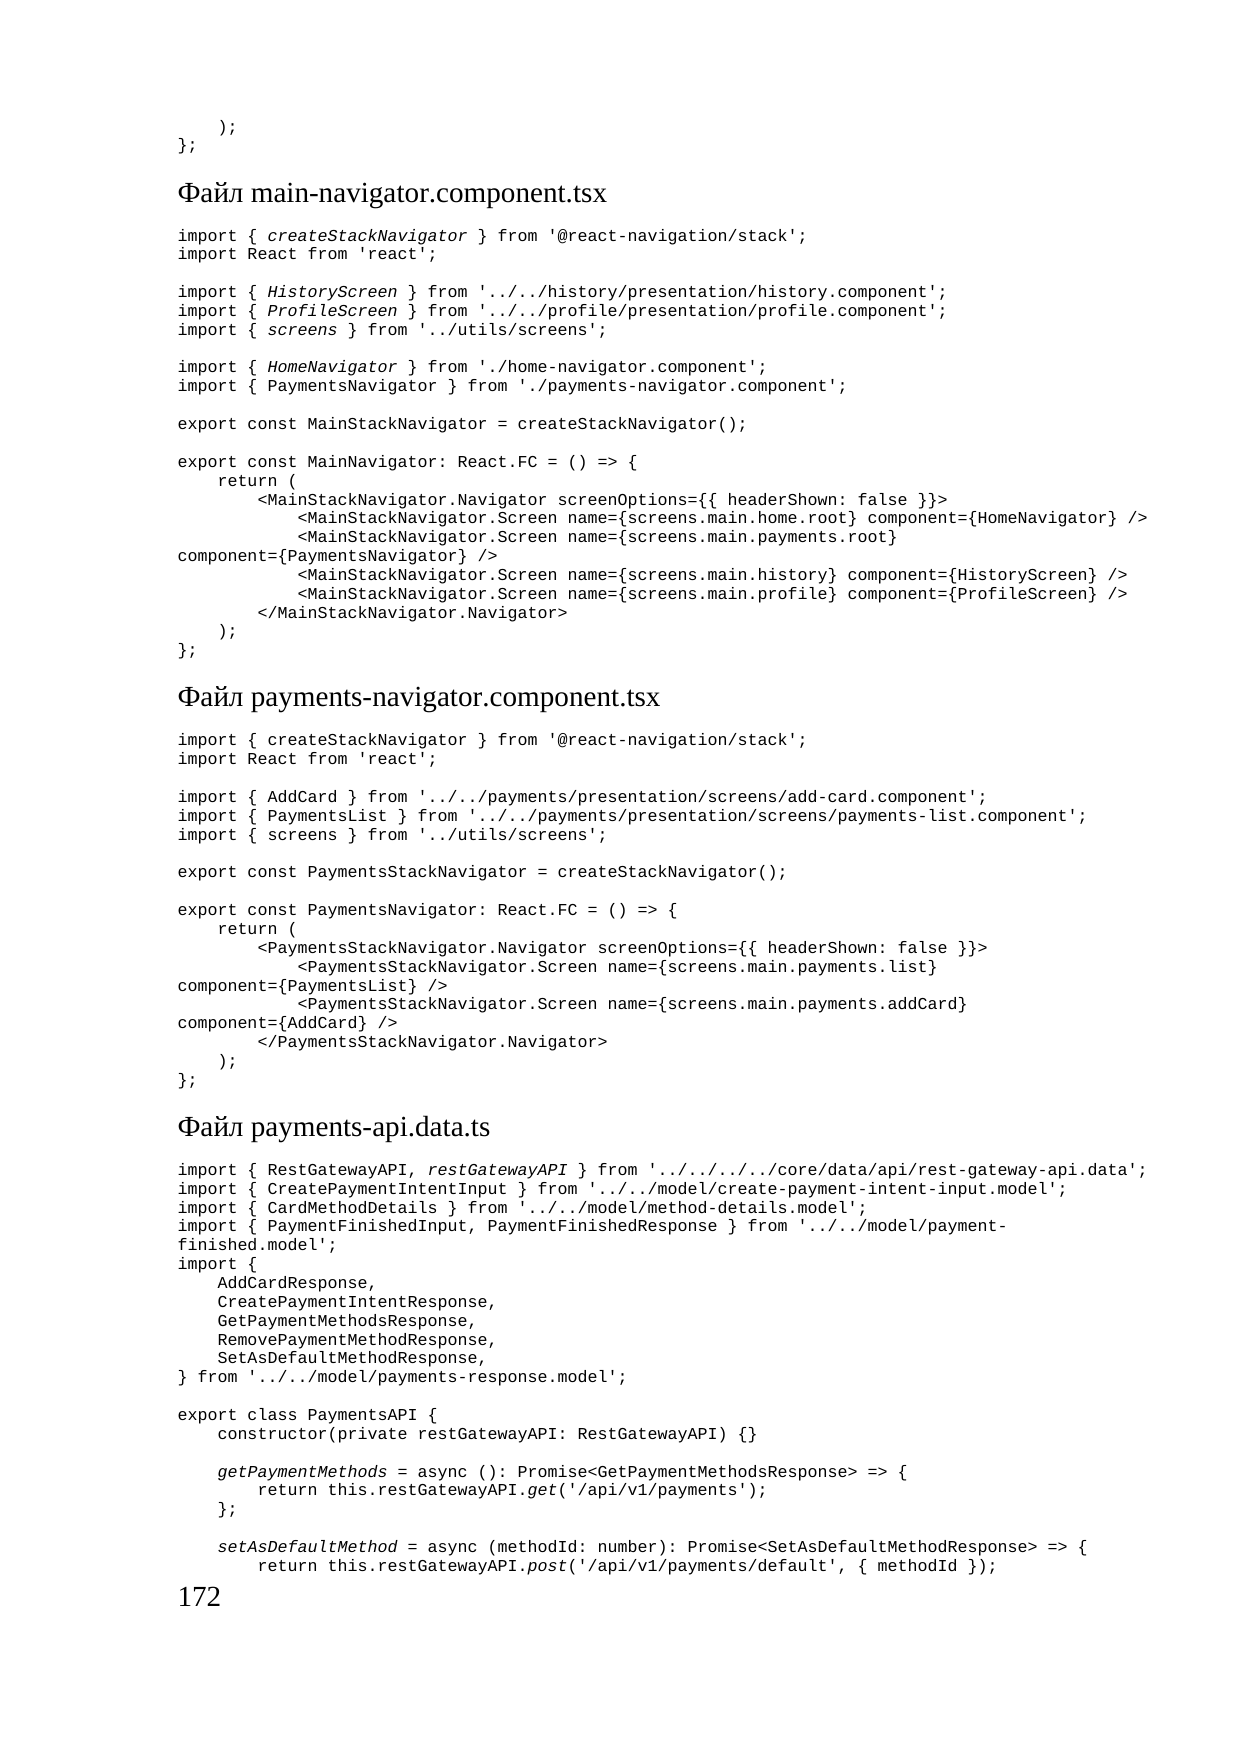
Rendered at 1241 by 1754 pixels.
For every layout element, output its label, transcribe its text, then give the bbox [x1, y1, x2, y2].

text import { createStackNavigator } from '@react-navigation/stack'; import React from 'react'; import { AddCard } from '../../payments/presentation/screens/add-card.component'; import { PaymentsList } from '../../payments/presentation/screens/payments-list.component'; import { screens } from '../utils/screens'; export const PaymentsStackNavigator = createStackNavigator(); export const PaymentsNavigator: React.FC = () => { return ( <PaymentsStackNavigator.Navigator screenOptions={{ headerShown: false }}> <PaymentsStackNavigator.Screen name={screens.main.payments.list} component={PaymentsList} /> <PaymentsStackNavigator.Screen name={screens.main.payments.addCard} component={AddCard} /> </PaymentsStackNavigator.Navigator> ); }; [177, 732, 1152, 1090]
text Файл payments-api.data.ts [177, 1109, 1152, 1143]
text import { createStackNavigator } from '@react-navigation/stack'; import React from 'react'; import { HistoryScreen } from '../../history/presentation/history.component'; import { ProfileScreen } from '../../profile/presentation/profile.component'; import { screens } from '../utils/screens'; import { HomeNavigator } from './home-navigator.component'; import { PaymentsNavigator } from './payments-navigator.component'; export const MainStackNavigator = createStackNavigator(); export const MainNavigator: React.FC = () => { return ( <MainStackNavigator.Navigator screenOptions={{ headerShown: false }}> <MainStackNavigator.Screen name={screens.main.home.root} component={HomeNavigator} /> <MainStackNavigator.Screen name={screens.main.payments.root} component={PaymentsNavigator} /> <MainStackNavigator.Screen name={screens.main.history} component={HistoryScreen} /> <MainStackNavigator.Screen name={screens.main.profile} component={ProfileScreen} /> </MainStackNavigator.Navigator> ); }; [177, 227, 1152, 661]
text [177, 118, 1152, 156]
text Файл main-navigator.component.tsx [177, 175, 1152, 208]
text Файл payments-navigator.component.tsx [177, 679, 1152, 713]
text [177, 1161, 1152, 1576]
